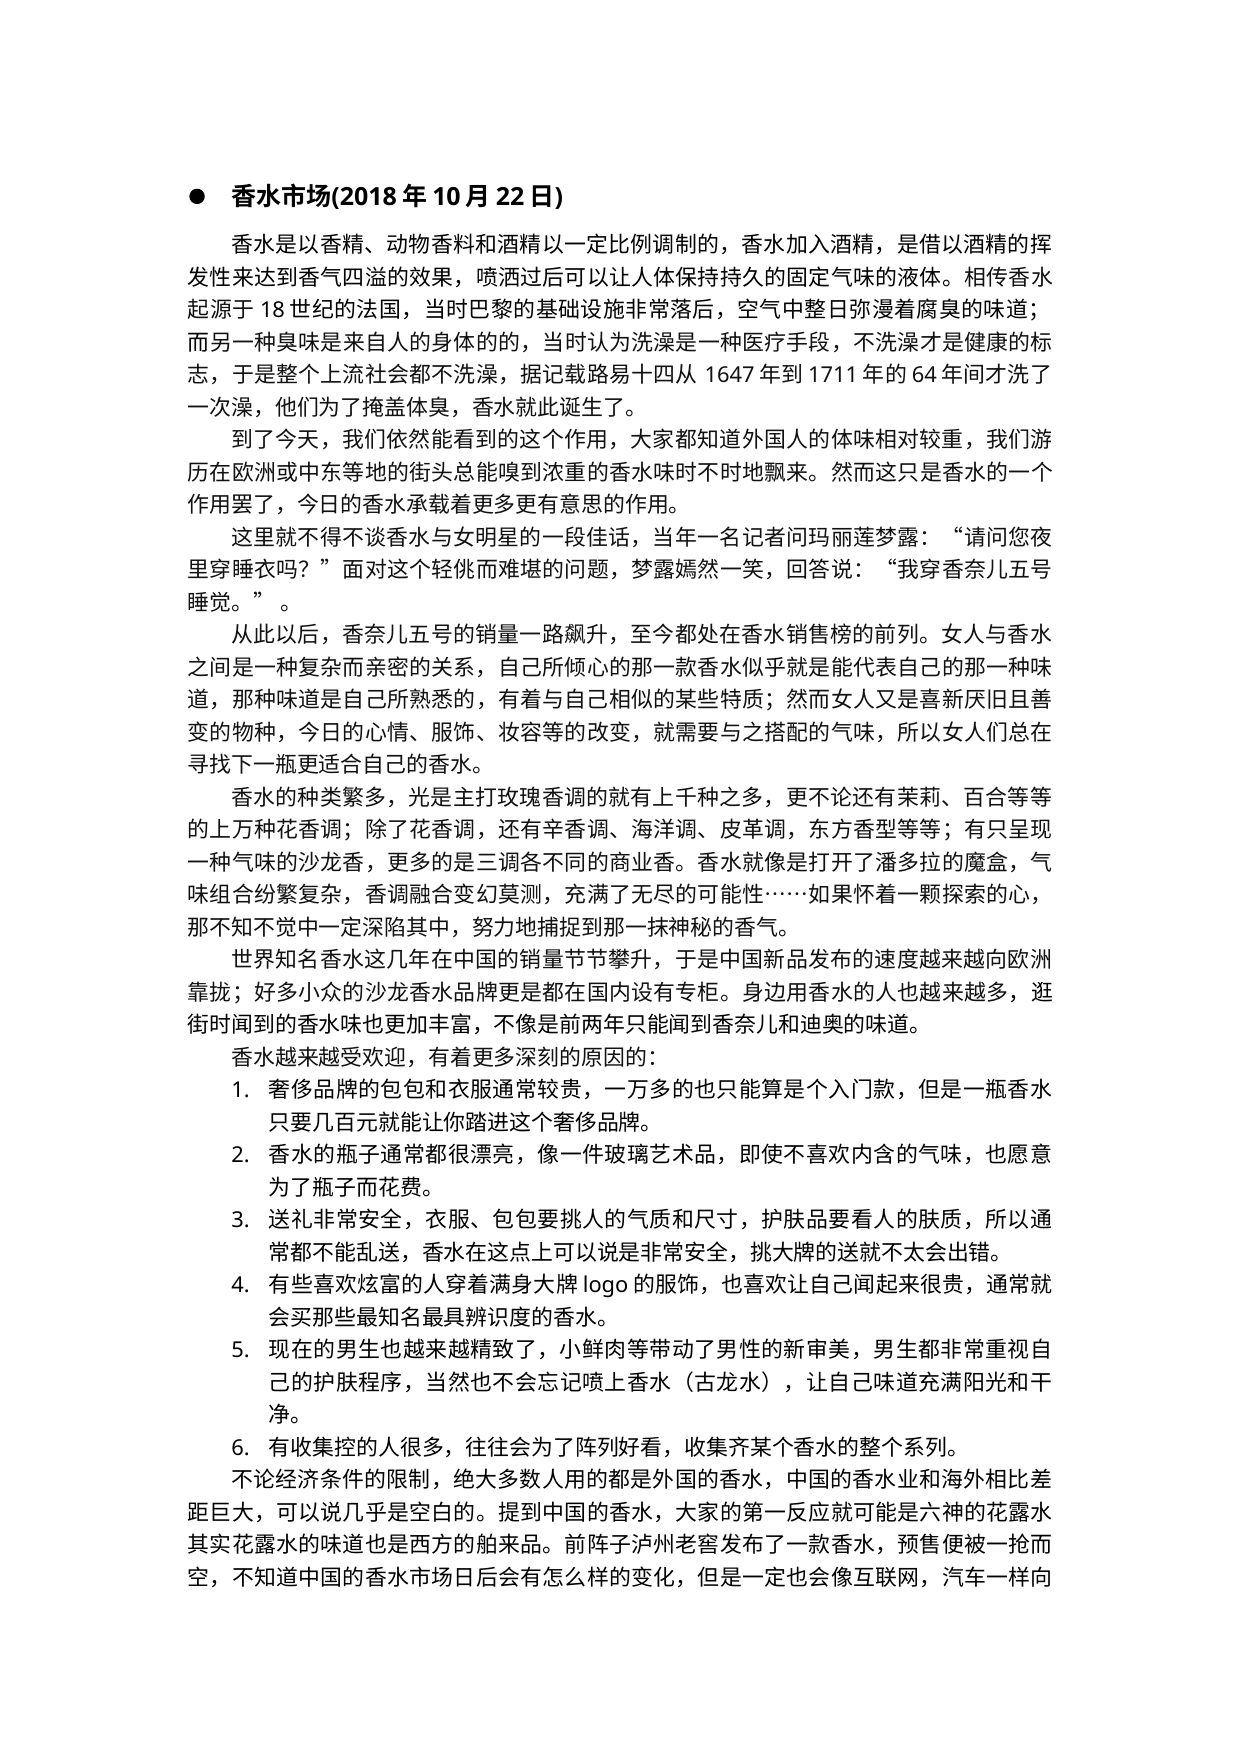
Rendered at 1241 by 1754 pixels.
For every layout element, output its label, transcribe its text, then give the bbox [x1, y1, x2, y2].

text 这里就不得不谈香水与女明星的一段佳话，当年一名记者问玛丽莲梦露：“请问您夜里穿睡衣吗？”面对这个轻佻而难堪的问题，梦露嫣然一笑，回答说：“我穿香奈儿五号睡觉。” 。 [187, 519, 1053, 617]
list 香水市场(2018年10月22日) [187, 162, 1053, 227]
text 香水越来越受欢迎，有着更多深刻的原因的： [187, 1039, 1053, 1072]
list 有些喜欢炫富的人穿着满身大牌logo的服饰，也喜欢让自己闻起来很贵，通常就会买那些最知名最具辨识度的香水。 [231, 1267, 1053, 1332]
text 世界知名香水这几年在中国的销量节节攀升，于是中国新品发布的速度越来越向欧洲靠拢；好多小众的沙龙香水品牌更是都在国内设有专柜。身边用香水的人也越来越多，逛街时闻到的香水味也更加丰富，不像是前两年只能闻到香奈儿和迪奥的味道。 [187, 942, 1053, 1039]
text 从此以后，香奈儿五号的销量一路飙升，至今都处在香水销售榜的前列。女人与香水之间是一种复杂而亲密的关系，自己所倾心的那一款香水似乎就是能代表自己的那一种味道，那种味道是自己所熟悉的，有着与自己相似的某些特质；然而女人又是喜新厌旧且善变的物种，今日的心情、服饰、妆容等的改变，就需要与之搭配的气味，所以女人们总在寻找下一瓶更适合自己的香水。 [187, 617, 1053, 779]
list 送礼非常安全，衣服、包包要挑人的气质和尺寸，护肤品要看人的肤质，所以通常都不能乱送，香水在这点上可以说是非常安全，挑大牌的送就不太会出错。 [231, 1202, 1053, 1267]
list 香水的瓶子通常都很漂亮，像一件玻璃艺术品，即使不喜欢内含的气味，也愿意为了瓶子而花费。 [231, 1137, 1053, 1202]
list 现在的男生也越来越精致了，小鲜肉等带动了男性的新审美，男生都非常重视自己的护肤程序，当然也不会忘记喷上香水（古龙水），让自己味道充满阳光和干净。 [231, 1332, 1053, 1429]
text 香水的种类繁多，光是主打玫瑰香调的就有上千种之多，更不论还有茉莉、百合等等的上万种花香调；除了花香调，还有辛香调、海洋调、皮革调，东方香型等等；有只呈现一种气味的沙龙香，更多的是三调各不同的商业香。香水就像是打开了潘多拉的魔盒，气味组合纷繁复杂，香调融合变幻莫测，充满了无尽的可能性……如果怀着一颗探索的心，那不知不觉中一定深陷其中，努力地捕捉到那一抹神秘的香气。 [187, 779, 1053, 942]
list 有收集控的人很多，往往会为了阵列好看，收集齐某个香水的整个系列。 [231, 1429, 1053, 1462]
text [187, 1462, 1053, 1592]
text 到了今天，我们依然能看到的这个作用，大家都知道外国人的体味相对较重，我们游历在欧洲或中东等地的街头总能嗅到浓重的香水味时不时地飘来。然而这只是香水的一个作用罢了，今日的香水承载着更多更有意思的作用。 [187, 422, 1053, 519]
text 香水是以香精、动物香料和酒精以一定比例调制的，香水加入酒精，是借以酒精的挥发性来达到香气四溢的效果，喷洒过后可以让人体保持持久的固定气味的液体。相传香水起源于 18世纪的法国，当时巴黎的基础设施非常落后，空气中整日弥漫着腐臭的味道；而另一种臭味是来自人的身体的的，当时认为洗澡是一种医疗手段，不洗澡才是健康的标志，于是整个上流社会都不洗澡，据记载路易十四从1647年到1711年的64年间才洗了一次澡，他们为了掩盖体臭，香水就此诞生了。 [187, 227, 1053, 422]
list 奢侈品牌的包包和衣服通常较贵，一万多的也只能算是个入门款，但是一瓶香水只要几百元就能让你踏进这个奢侈品牌。 [231, 1072, 1053, 1137]
